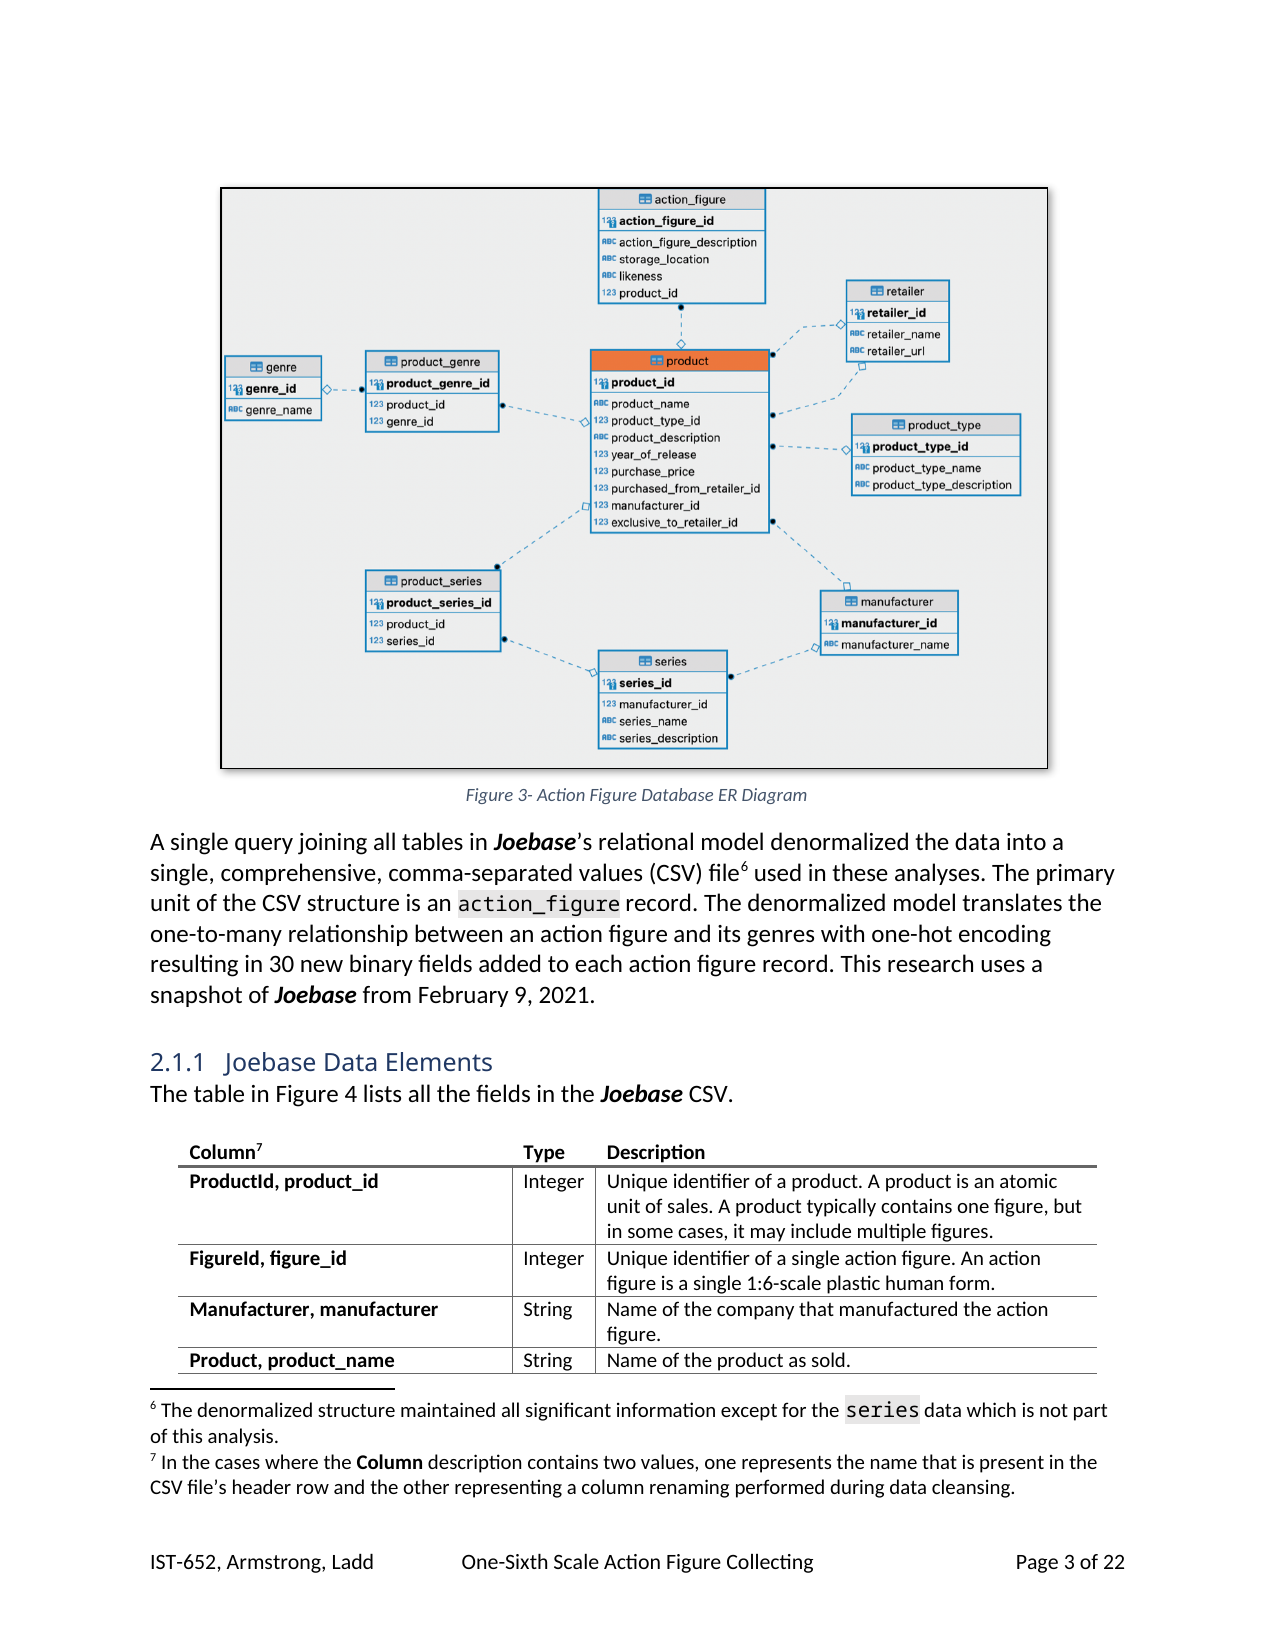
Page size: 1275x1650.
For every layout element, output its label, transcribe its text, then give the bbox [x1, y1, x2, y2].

text The table in Figure 4 lists all the fields in the Joebase CSV. [150, 1078, 1125, 1109]
table_cell Integer [513, 1245, 595, 1296]
table_cell Name of the product as sold. [596, 1348, 1097, 1373]
subtitle Joebase Data Elements [150, 1044, 1125, 1078]
table_cell Manufacturer, manufacturer [178, 1297, 512, 1347]
table_cell Unique identifier of a product. A product is an atomic unit of sales. A product typically contains one figure, but in some cases, it may include multiple figures. [596, 1168, 1097, 1244]
table_cell ProductId, product_id [178, 1168, 512, 1244]
table_cell Name of the company that manufactured the action figure. [596, 1297, 1097, 1347]
table_cell FigureId, figure_id [178, 1245, 512, 1296]
text A single query joining all tables in Joebase’s relational model denormalized the data into a single, comprehensive, comma-separated values (CSV) file used in these analyses. The primary unit of the CSV structure is an action_figure record. The denormalized model translates the one-to-many relationship between an action figure and its genres with one-hot encoding resulting in 30 new binary fields added to each action figure record. This research uses a snapshot of Joebase from February 9, 2021. [150, 826, 1125, 1009]
table_header Type [512, 1139, 595, 1165]
picture [222, 189, 1047, 768]
table_header Column [178, 1139, 512, 1165]
table_cell String [513, 1297, 595, 1347]
table_cell Integer [513, 1168, 595, 1244]
table_cell Unique identifier of a single action figure. An action figure is a single 1:6-scale plastic human form. [596, 1245, 1097, 1296]
table_cell Product, product_name [178, 1348, 512, 1373]
table_header Description [595, 1139, 1097, 1165]
table_cell String [513, 1348, 595, 1373]
